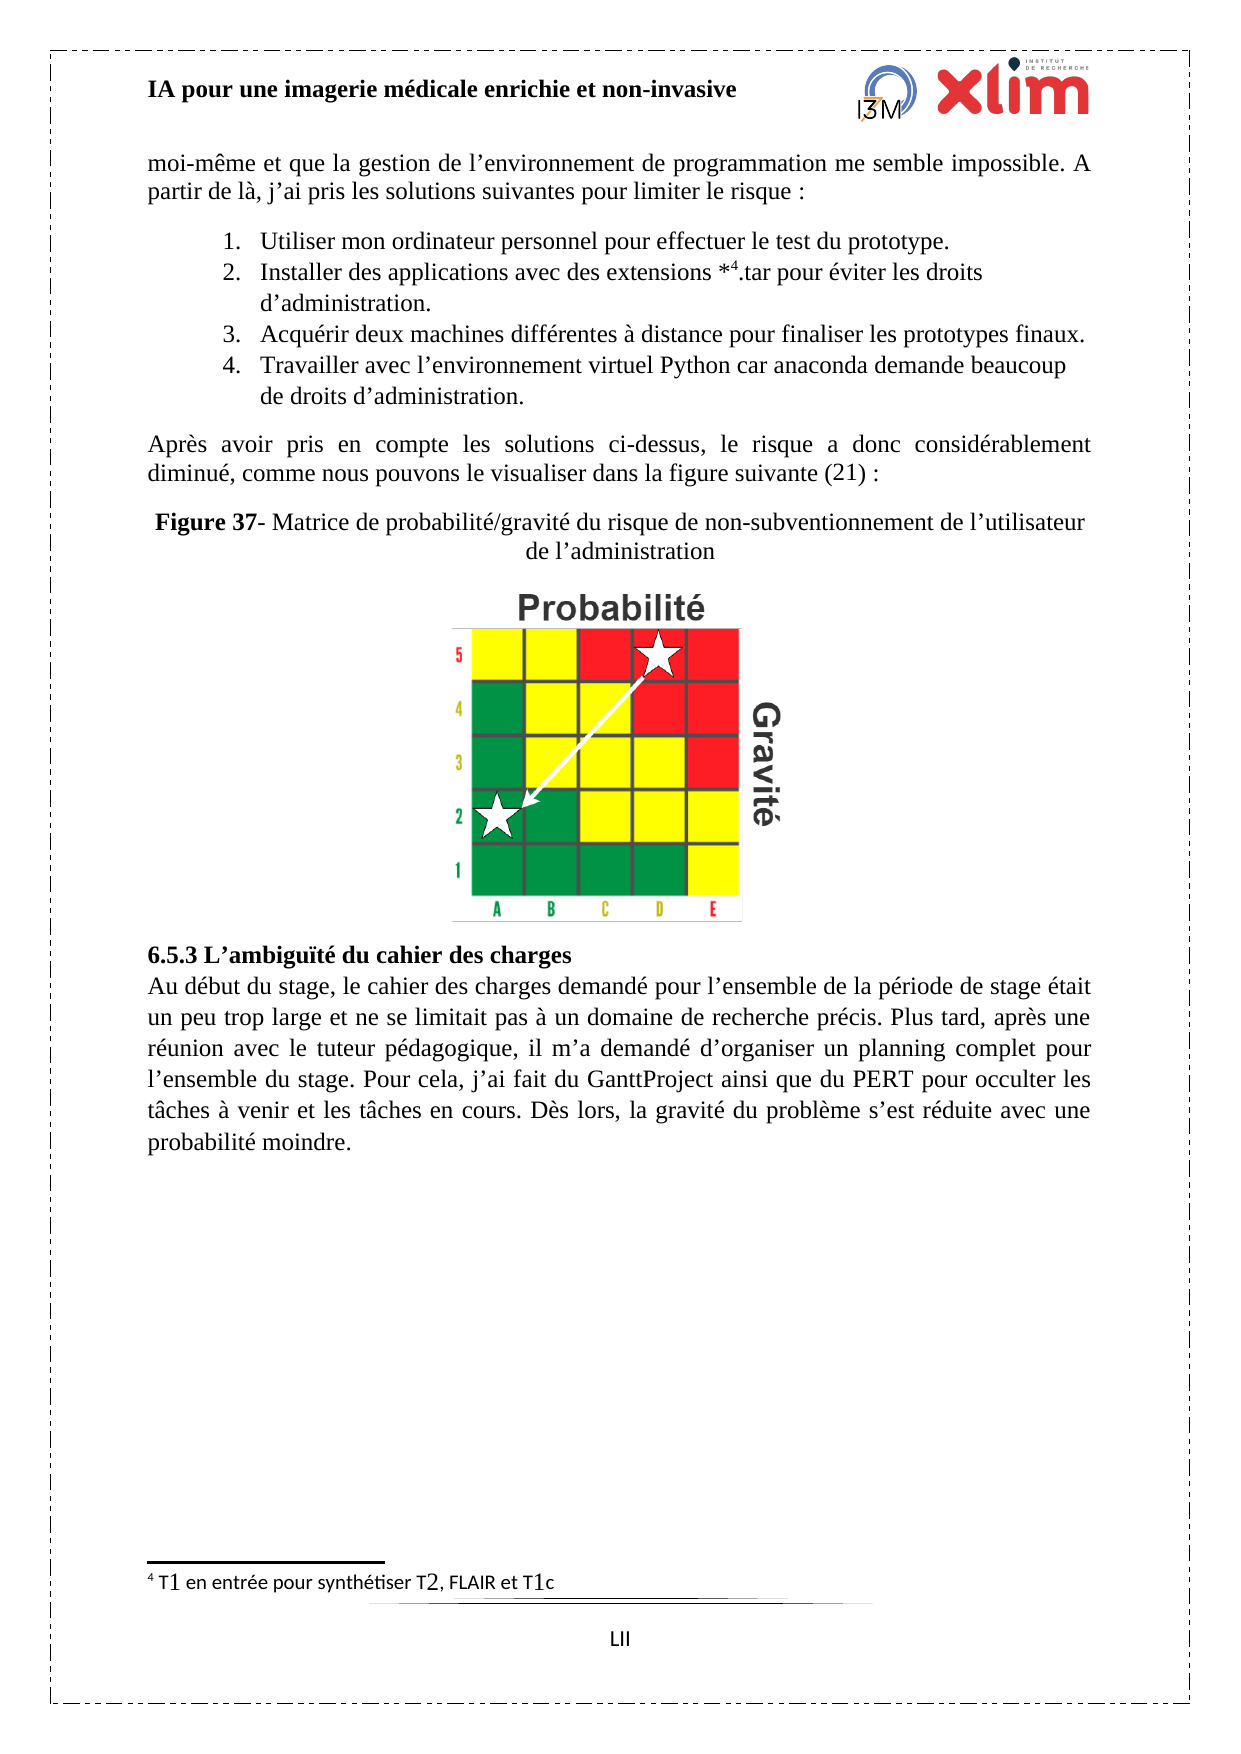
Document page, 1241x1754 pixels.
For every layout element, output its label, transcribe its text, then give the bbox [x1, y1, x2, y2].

list Acquérir deux machines différentes à distance pour finaliser les prototypes finaux. [222, 319, 1093, 348]
picture [451, 585, 789, 922]
picture [937, 57, 1089, 114]
text Après avoir pris en compte les solutions ci-dessus, le risque a donc considérablement diminué, comme nous pouvons le visualiser dans la figure suivante () : [147, 429, 1093, 486]
picture [858, 65, 917, 122]
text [147, 148, 1093, 205]
list Installer des applications avec des extensions *.tar pour éviter les droits d’administration. [222, 257, 1093, 317]
list Travailler avec l’environnement virtuel Python car anaconda demande beaucoup de droits d’administration. [222, 350, 1093, 410]
subtitle 6.5.3 L’ambiguïté du cahier des charges [147, 940, 1093, 969]
list Utiliser mon ordinateur personnel pour effectuer le test du prototype. [222, 226, 1093, 255]
text Au début du stage, le cahier des charges demandé pour l’ensemble de la période de stage était un peu trop large et ne se limitait pas à un domaine de recherche précis. Plus tard, après une réunion avec le tuteur pédagogique, il m’a demandé d’organiser un planning complet pour l’ensemble du stage. Pour cela, j’ai fait du GanttProject ainsi que du PERT pour occulter les tâches à venir et les tâches en cours. Dès lors, la gravité du problème s’est réduite avec une probabilité moindre. [147, 971, 1093, 1155]
text Figure 37- Matrice de probabilité/gravité du risque de non-subventionnement de l’utilisateur de l’administration [147, 507, 1093, 565]
